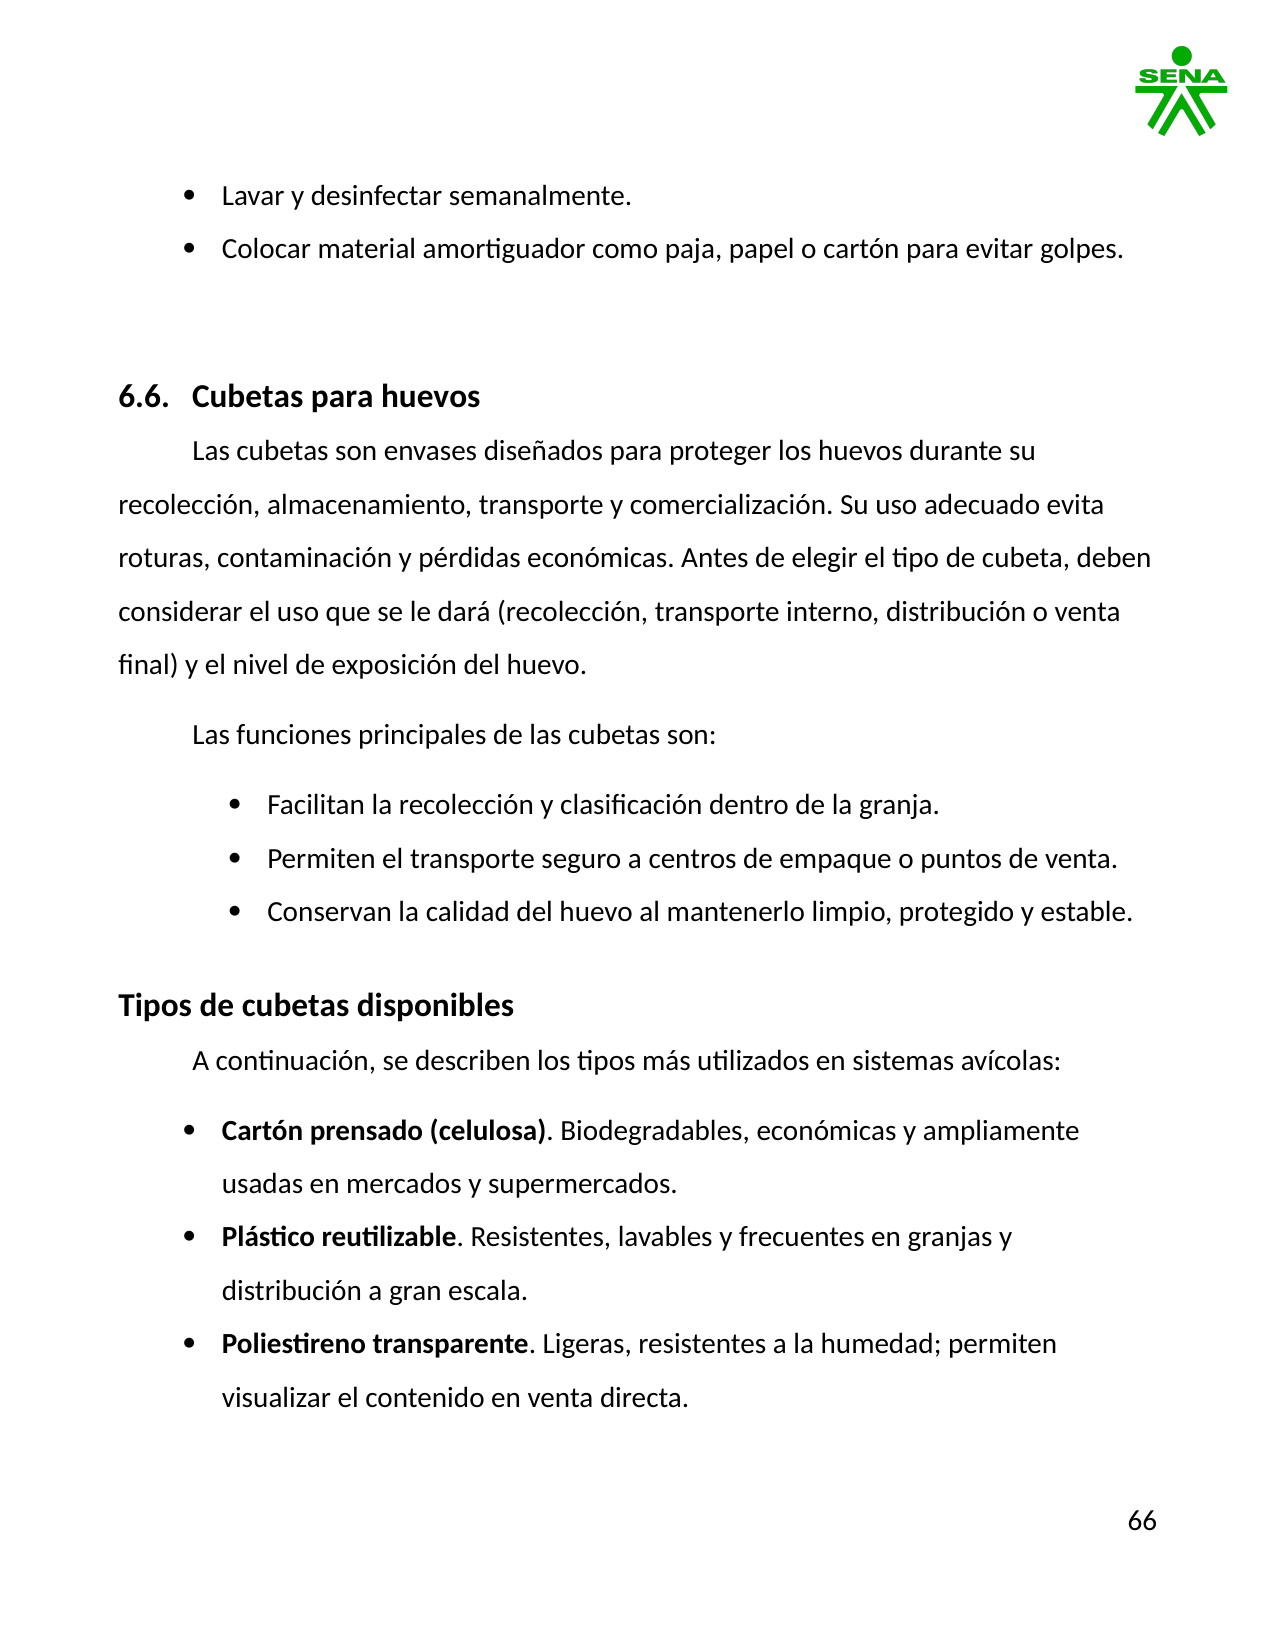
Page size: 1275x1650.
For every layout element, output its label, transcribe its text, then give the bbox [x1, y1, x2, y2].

list Poliestireno transparente. Ligeras, resistentes a la humedad; permiten visualizar el contenido en venta directa. [184, 1325, 1157, 1414]
list Permiten el transporte seguro a centros de empaque o puntos de venta. [229, 840, 1157, 875]
list Lavar y desinfectar semanalmente. [184, 177, 1157, 213]
list Cartón prensado (celulosa). Biodegradables, económicas y ampliamente usadas en mercados y supermercados. [184, 1112, 1157, 1201]
list Conservan la calidad del huevo al mantenerlo limpio, protegido y estable. [229, 893, 1157, 929]
text Las cubetas son envases diseñados para proteger los huevos durante su recolección, almacenamiento, transporte y comercialización. Su uso adecuado evita roturas, contaminación y pérdidas económicas. Antes de elegir el tipo de cubeta, deben considerar el uso que se le dará (recolección, transporte interno, distribución o venta final) y el nivel de exposición del huevo. [118, 432, 1157, 682]
subtitle Cubetas para huevos [118, 375, 1157, 416]
text Las funciones principales de las cubetas son: [118, 716, 1157, 752]
list Colocar material amortiguador como paja, papel o cartón para evitar golpes. [184, 231, 1157, 266]
picture [1135, 46, 1228, 136]
subtitle Tipos de cubetas disponibles [118, 984, 1157, 1025]
list Plástico reutilizable. Resistentes, lavables y frecuentes en granjas y distribución a gran escala. [184, 1218, 1157, 1308]
text A continuación, se describen los tipos más utilizados en sistemas avícolas: [118, 1042, 1157, 1077]
list Facilitan la recolección y clasificación dentro de la granja. [229, 786, 1157, 822]
